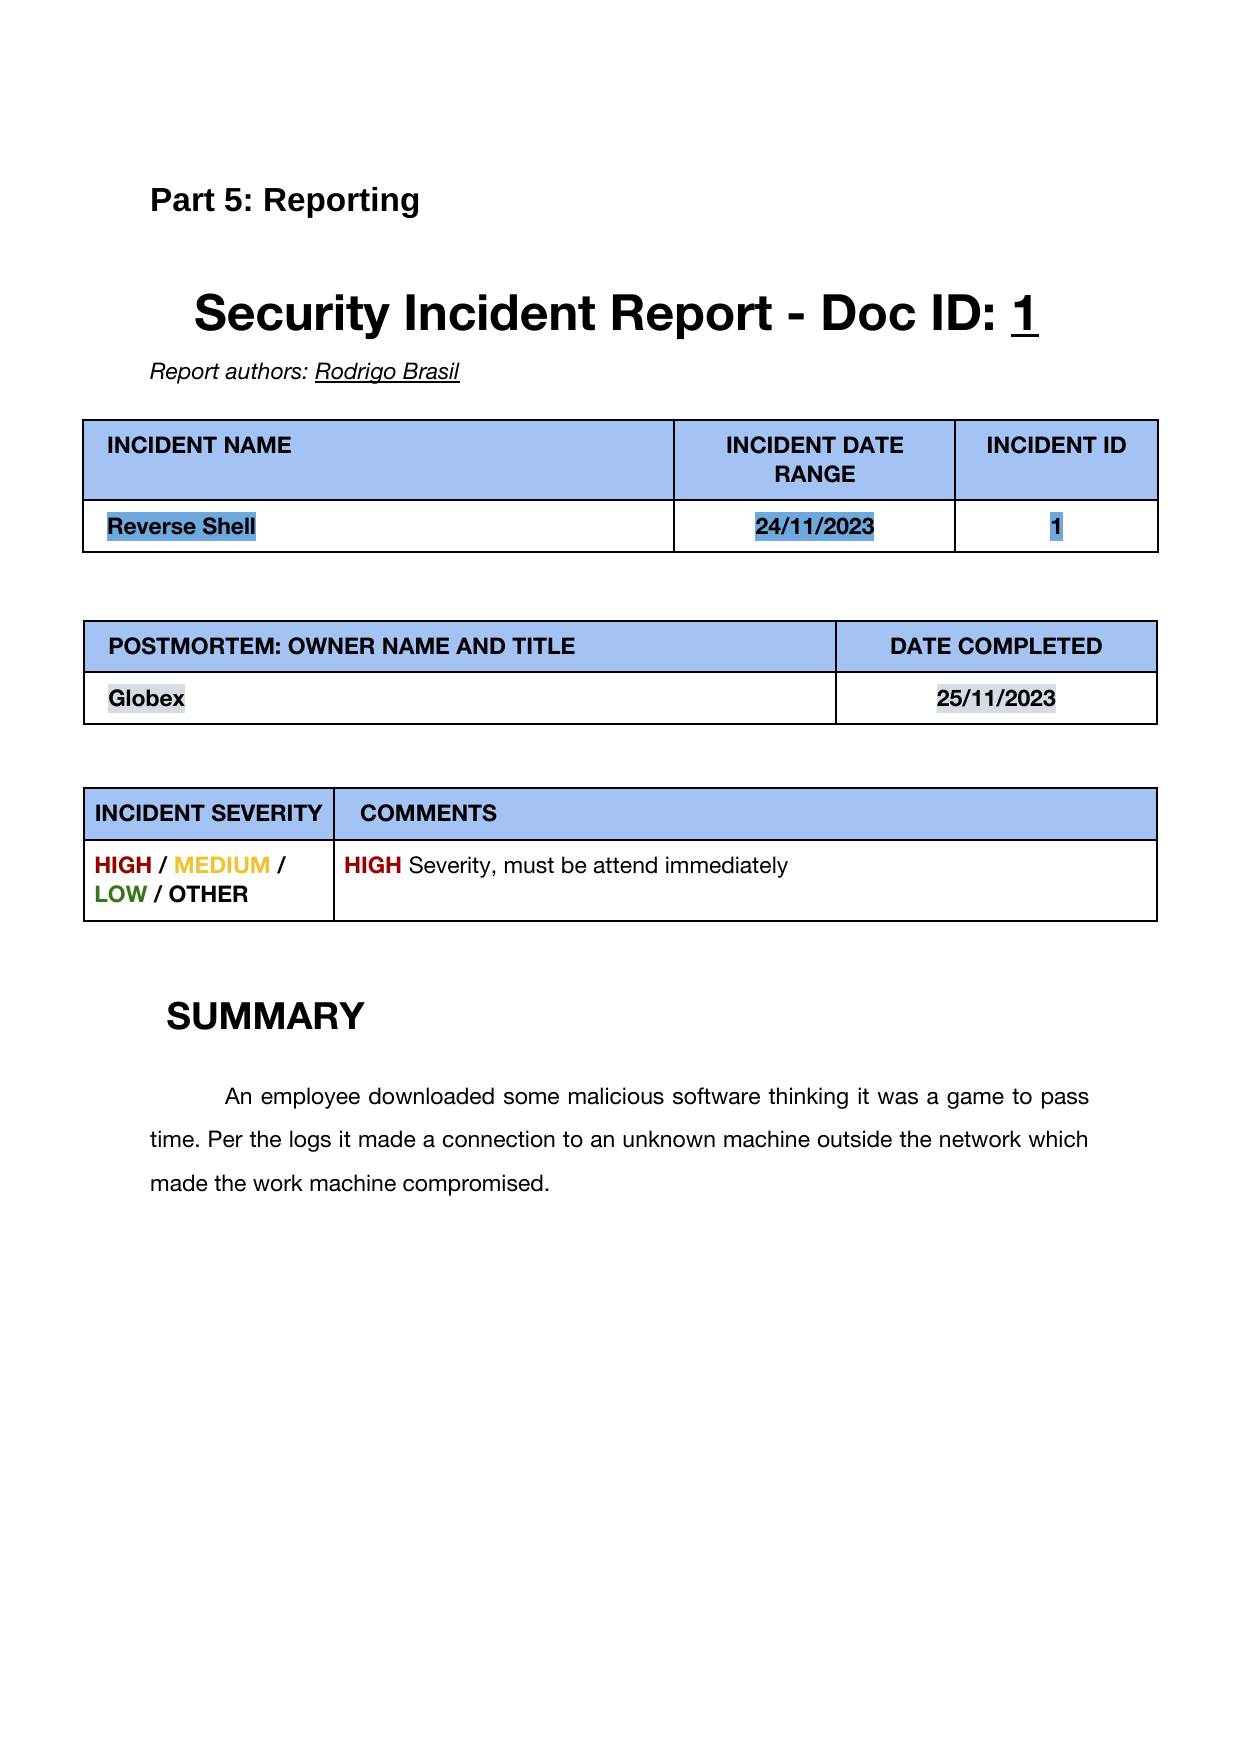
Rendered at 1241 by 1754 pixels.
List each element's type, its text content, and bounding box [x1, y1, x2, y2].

table_cell Reverse Shell [84, 501, 673, 551]
table_cell Globex [85, 673, 835, 723]
table_cell HIGH Severity, must be attend immediately [335, 841, 1156, 919]
text Report authors: Rodrigo Brasil [150, 357, 1090, 386]
subtitle Part 5: Reporting [150, 180, 1090, 219]
subtitle SUMMARY [166, 993, 1090, 1040]
subtitle Security Incident Report - Doc ID: 1 [150, 281, 1083, 344]
table_header DATE COMPLETED [837, 622, 1156, 671]
table_header COMMENTS [335, 789, 1156, 839]
table_cell 24/11/2023 [675, 501, 954, 551]
table_header INCIDENT DATE RANGE [675, 421, 954, 499]
table_header POSTMORTEM: OWNER NAME AND TITLE [85, 622, 835, 671]
table_header INCIDENT NAME [84, 421, 673, 499]
table_cell 1 [956, 501, 1157, 551]
table_cell HIGH / MEDIUM / LOW / OTHER [85, 841, 333, 919]
text An employee downloaded some malicious software thinking it was a game to pass time. Per the logs it made a connection to an unknown machine outside the network which made the work machine compromised. [150, 1082, 1090, 1198]
table_header INCIDENT ID [956, 421, 1157, 499]
table_header INCIDENT SEVERITY [85, 789, 333, 839]
table_cell 25/11/2023 [837, 673, 1156, 723]
